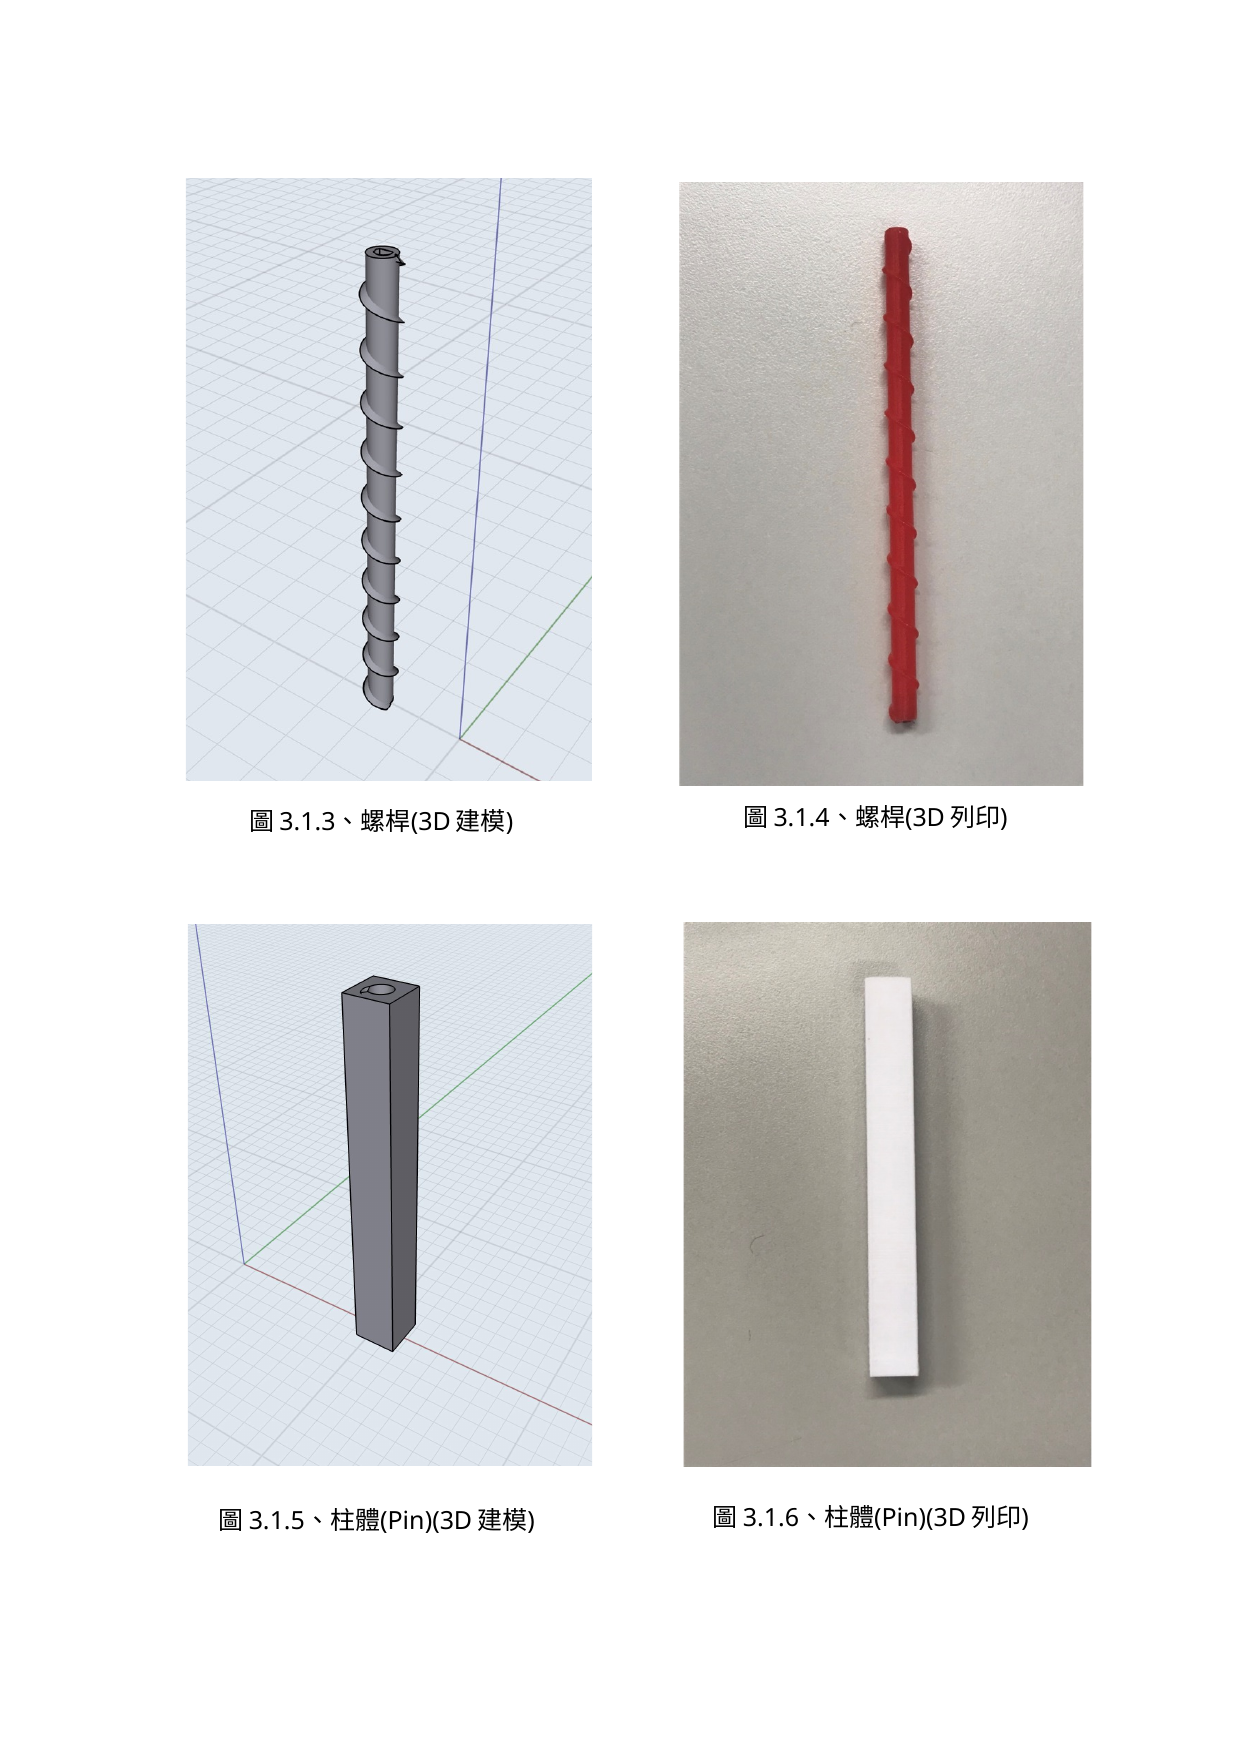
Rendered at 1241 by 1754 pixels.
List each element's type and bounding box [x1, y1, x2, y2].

picture [187, 924, 593, 1466]
picture [683, 922, 1092, 1467]
picture [185, 178, 592, 781]
picture [679, 182, 1084, 786]
